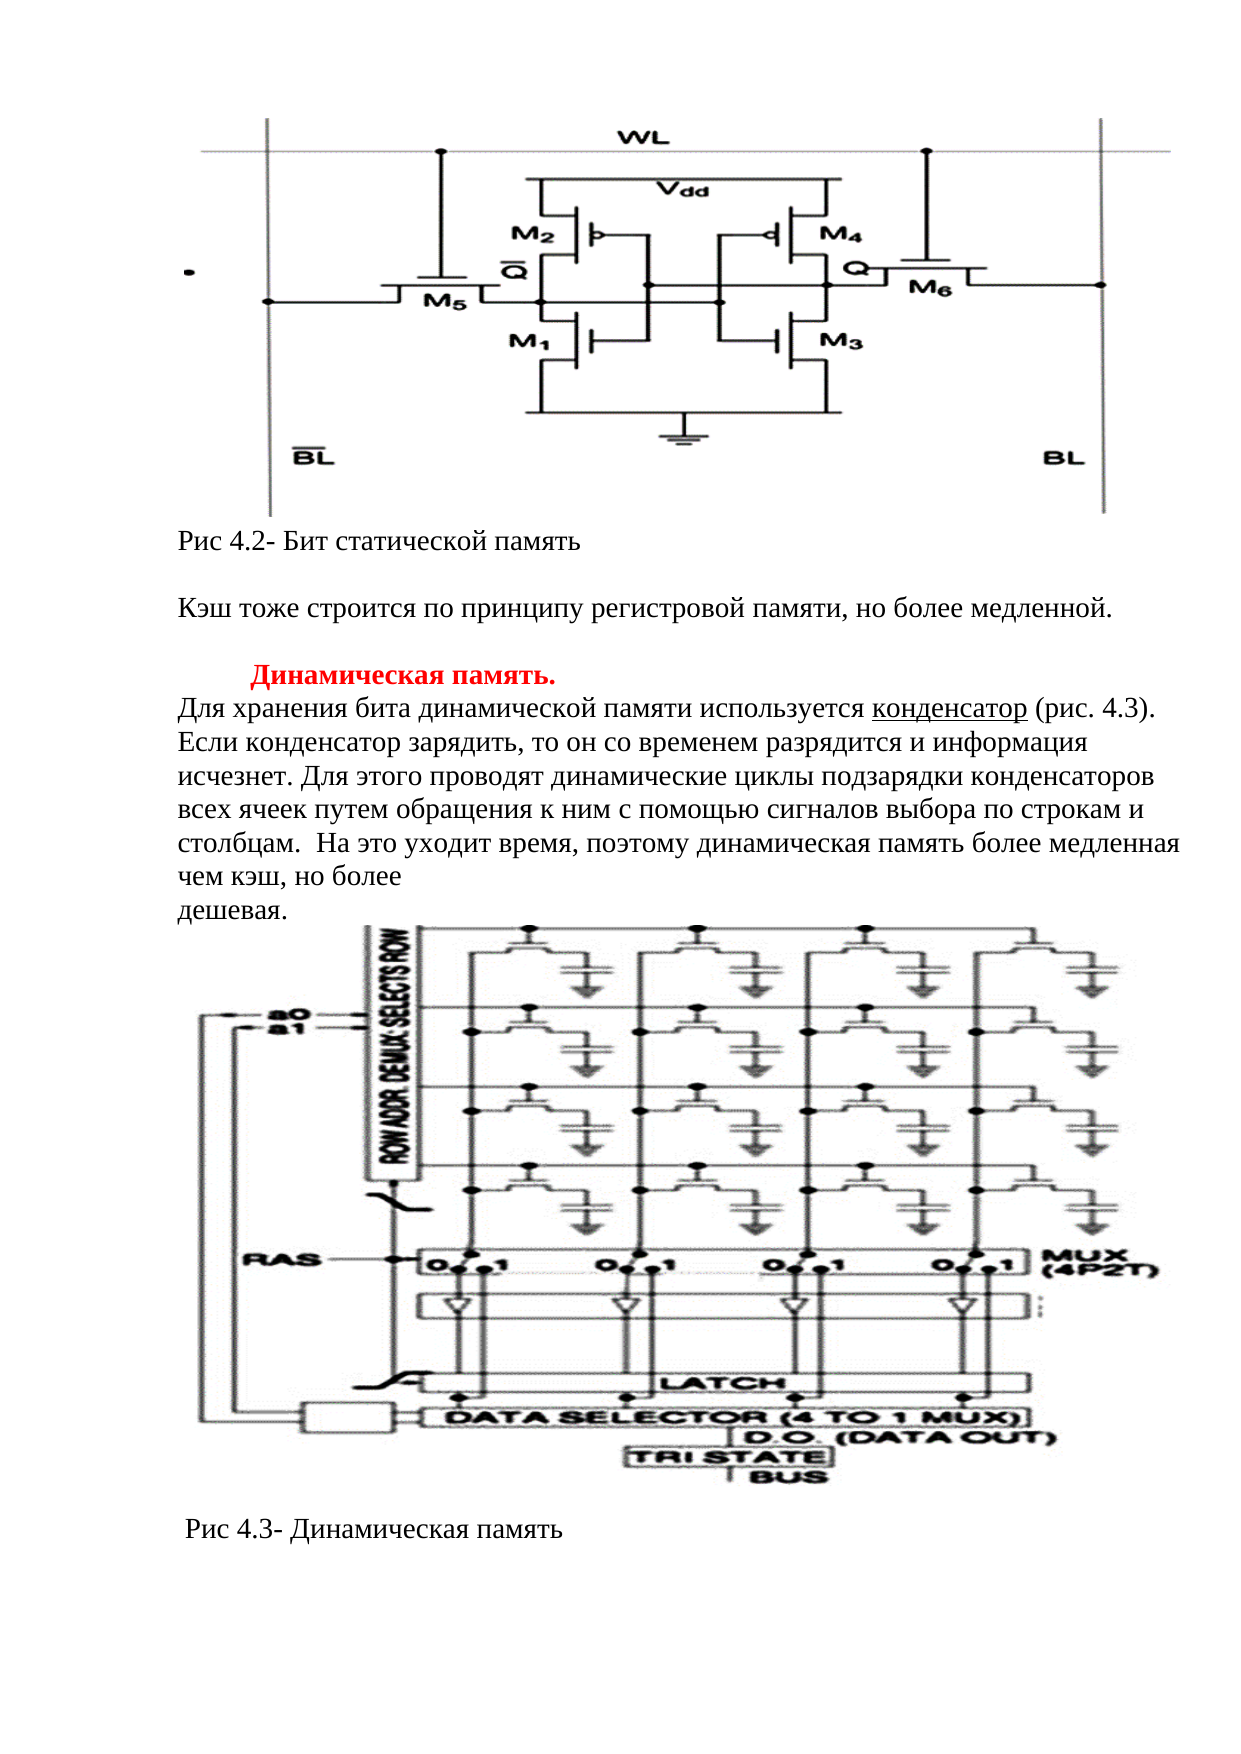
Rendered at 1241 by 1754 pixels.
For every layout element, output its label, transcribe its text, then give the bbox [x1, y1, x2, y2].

text Динамическая память. [177, 657, 1181, 691]
text Рис 4.2- Бит статической память [177, 523, 1181, 556]
text Кэш тоже строится по принципу регистровой памяти, но более медленной. [177, 590, 1181, 623]
picture [184, 118, 1171, 517]
text Рис 4.3- Динамическая память [177, 1511, 1181, 1545]
picture [177, 925, 1175, 1512]
